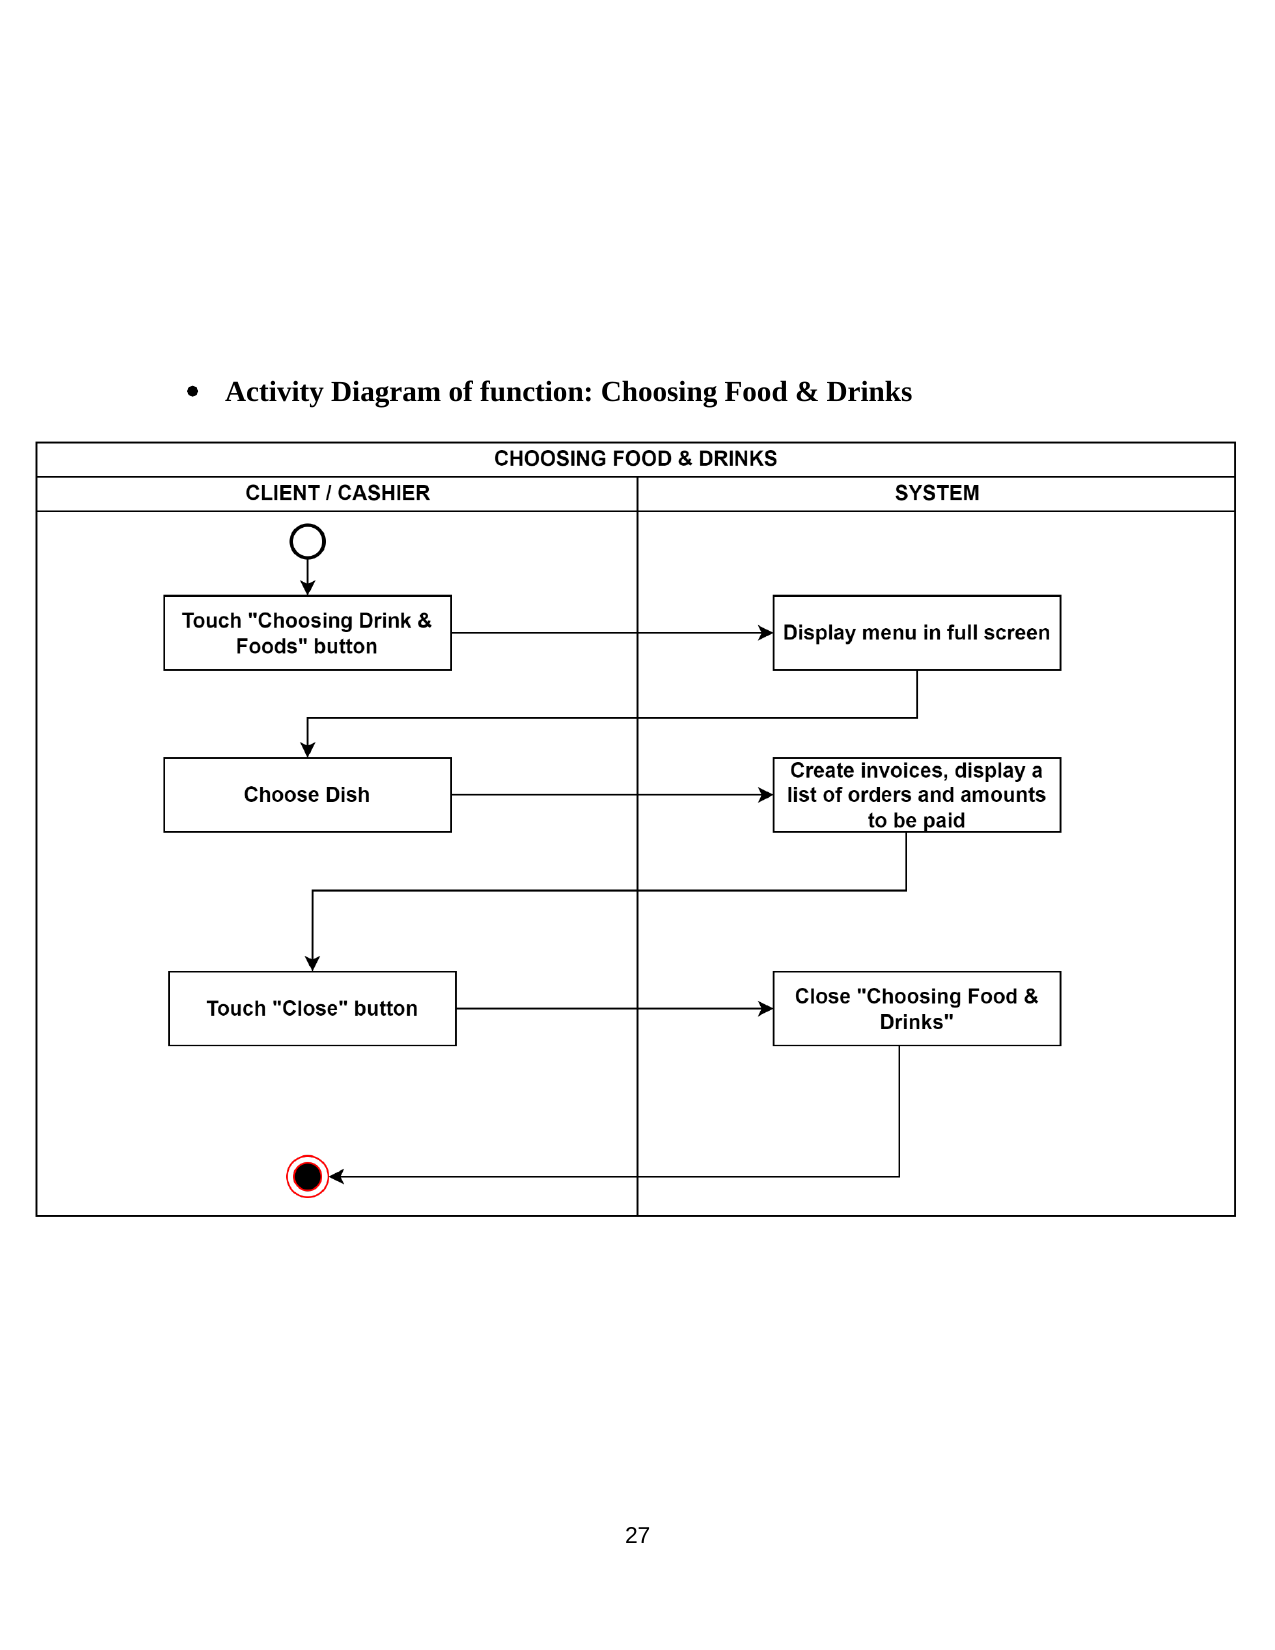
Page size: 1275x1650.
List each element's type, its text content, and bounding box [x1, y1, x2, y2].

list Activity Diagram of function: Choosing Food & Drinks [187, 374, 1125, 408]
picture [18, 424, 1253, 1234]
